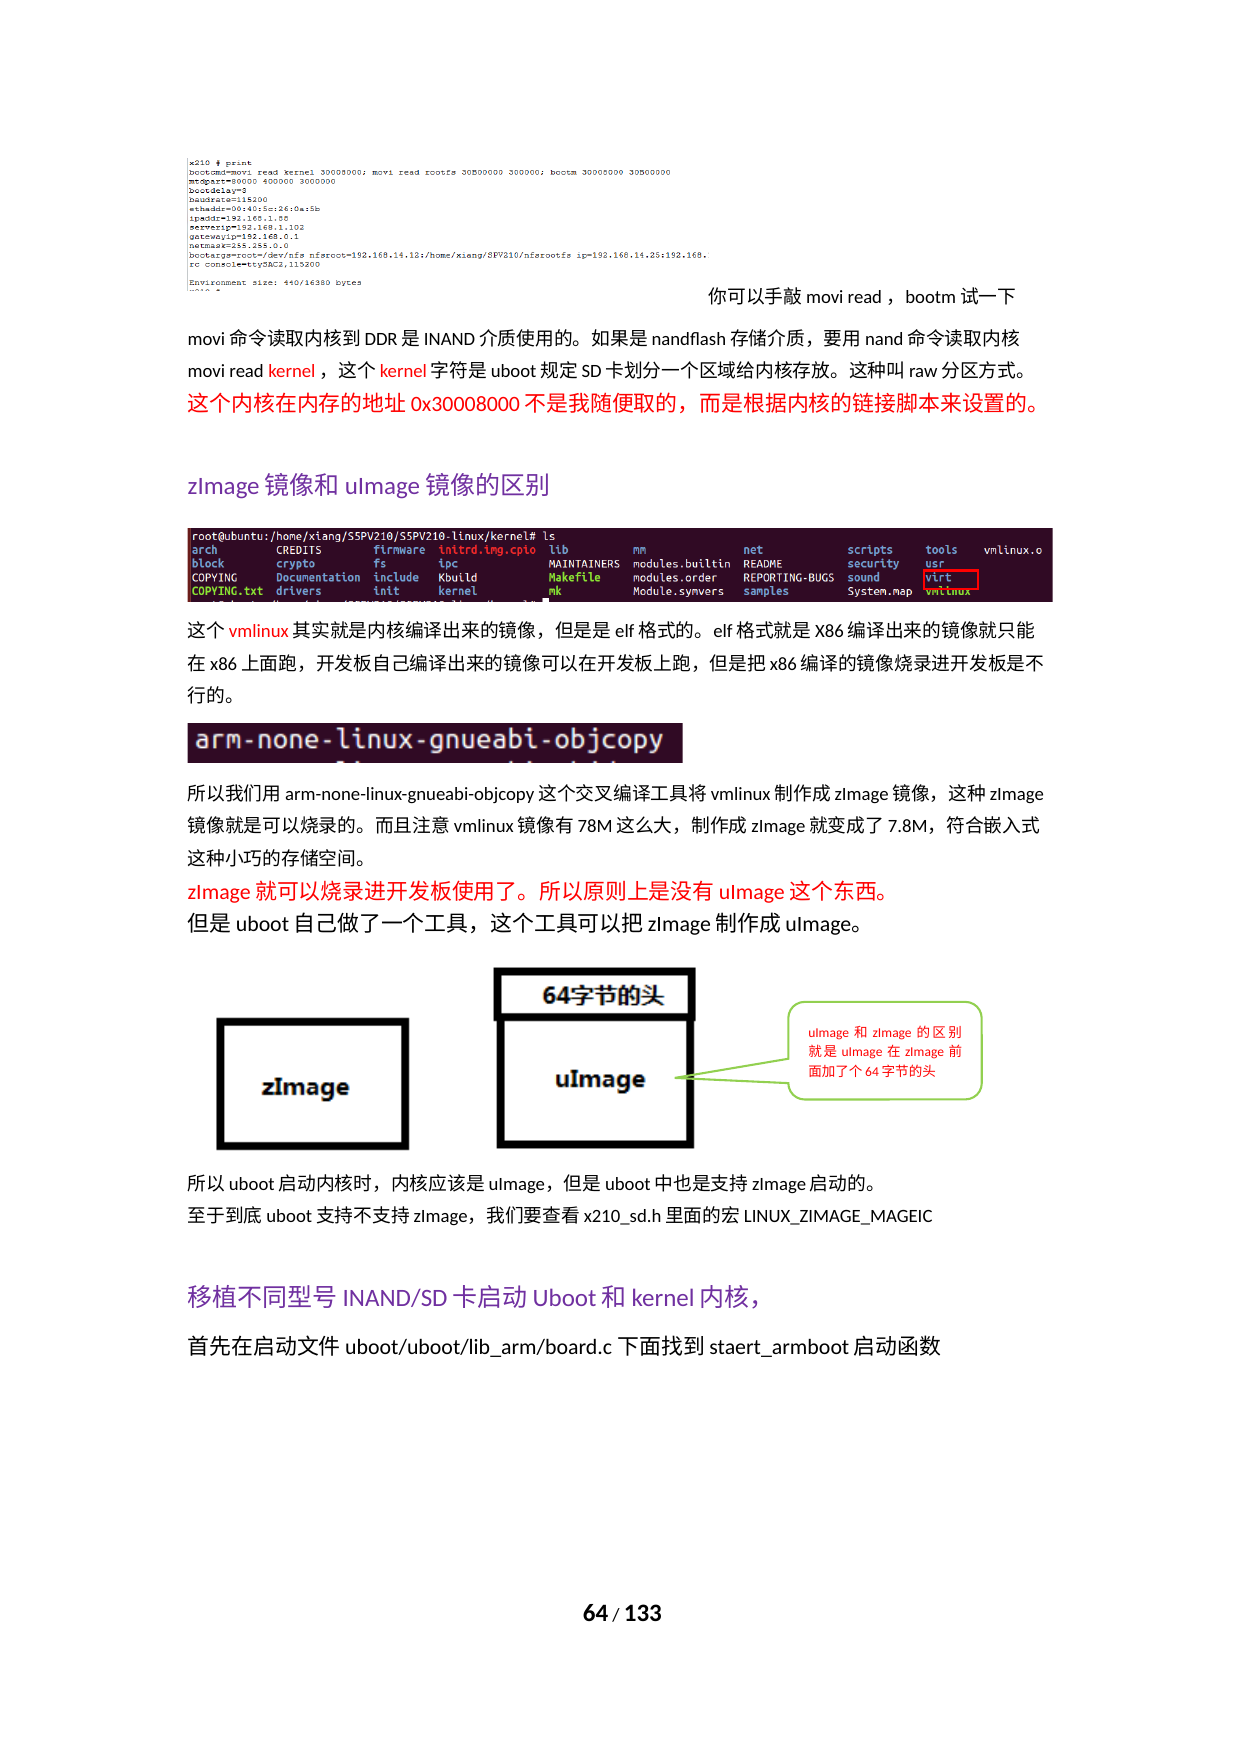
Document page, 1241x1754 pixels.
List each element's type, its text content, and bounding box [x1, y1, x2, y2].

text 首先在启动文件uboot/uboot/lib_arm/board.c 下面找到staert_armboot启动函数 [187, 1328, 1053, 1361]
picture [187, 158, 709, 291]
text 至于到底uboot支持不支持zImage，我们要查看x210_sd.h里面的宏LINUX_ZIMAGE_MAGEIC [187, 1198, 1053, 1231]
picture [693, 1074, 710, 1078]
text 这个vmlinux其实就是内核编译出来的镜像，但是是elf格式的。elf格式就是X86编译出来的镜像就只能在x86上面跑，开发板自己编译出来的镜像可以在开发板上跑，但是把x86编译的镜像烧录进开发板是不行的。 [187, 613, 1053, 711]
picture [187, 723, 683, 763]
text 所以我们用arm-none-linux-gnueabi-objcopy这个交叉编译工具将vmlinux制作成zImage镜像，这种zImage镜像就是可以烧录的。而且注意vmlinux镜像有78M这么大，制作成zImage就变成了7.8M，符合嵌入式这种小巧的存储空间。 [187, 776, 1053, 873]
picture [187, 528, 1053, 602]
text movi 命令读取内核到DDR是INAND介质使用的。如果是nandflash存储介质，要用nand命令读取内核 [187, 321, 1053, 353]
picture [187, 938, 710, 1166]
text zImage就可以烧录进开发板使用了。所以原则上是没有uImage这个东西。 [187, 873, 1053, 906]
text 移植不同型号INAND/SD卡启动Uboot和kernel内核， [187, 1263, 1053, 1328]
text movi read kernel ，这个kernel字符是uboot规定SD卡划分一个区域给内核存放。这种叫raw分区方式。 [187, 353, 1053, 386]
text 所以uboot启动内核时，内核应该是uImage，但是uboot中也是支持zImage启动的。 [187, 1166, 1053, 1198]
text zImage镜像和uImage镜像的区别 [187, 451, 1053, 516]
text 但是uboot自己做了一个工具，这个工具可以把zImage制作成uImage。 [187, 906, 1053, 938]
text 这个内核在内存的地址0x30008000不是我随便取的，而是根据内核的链接脚本来设置的。 [187, 386, 1053, 418]
